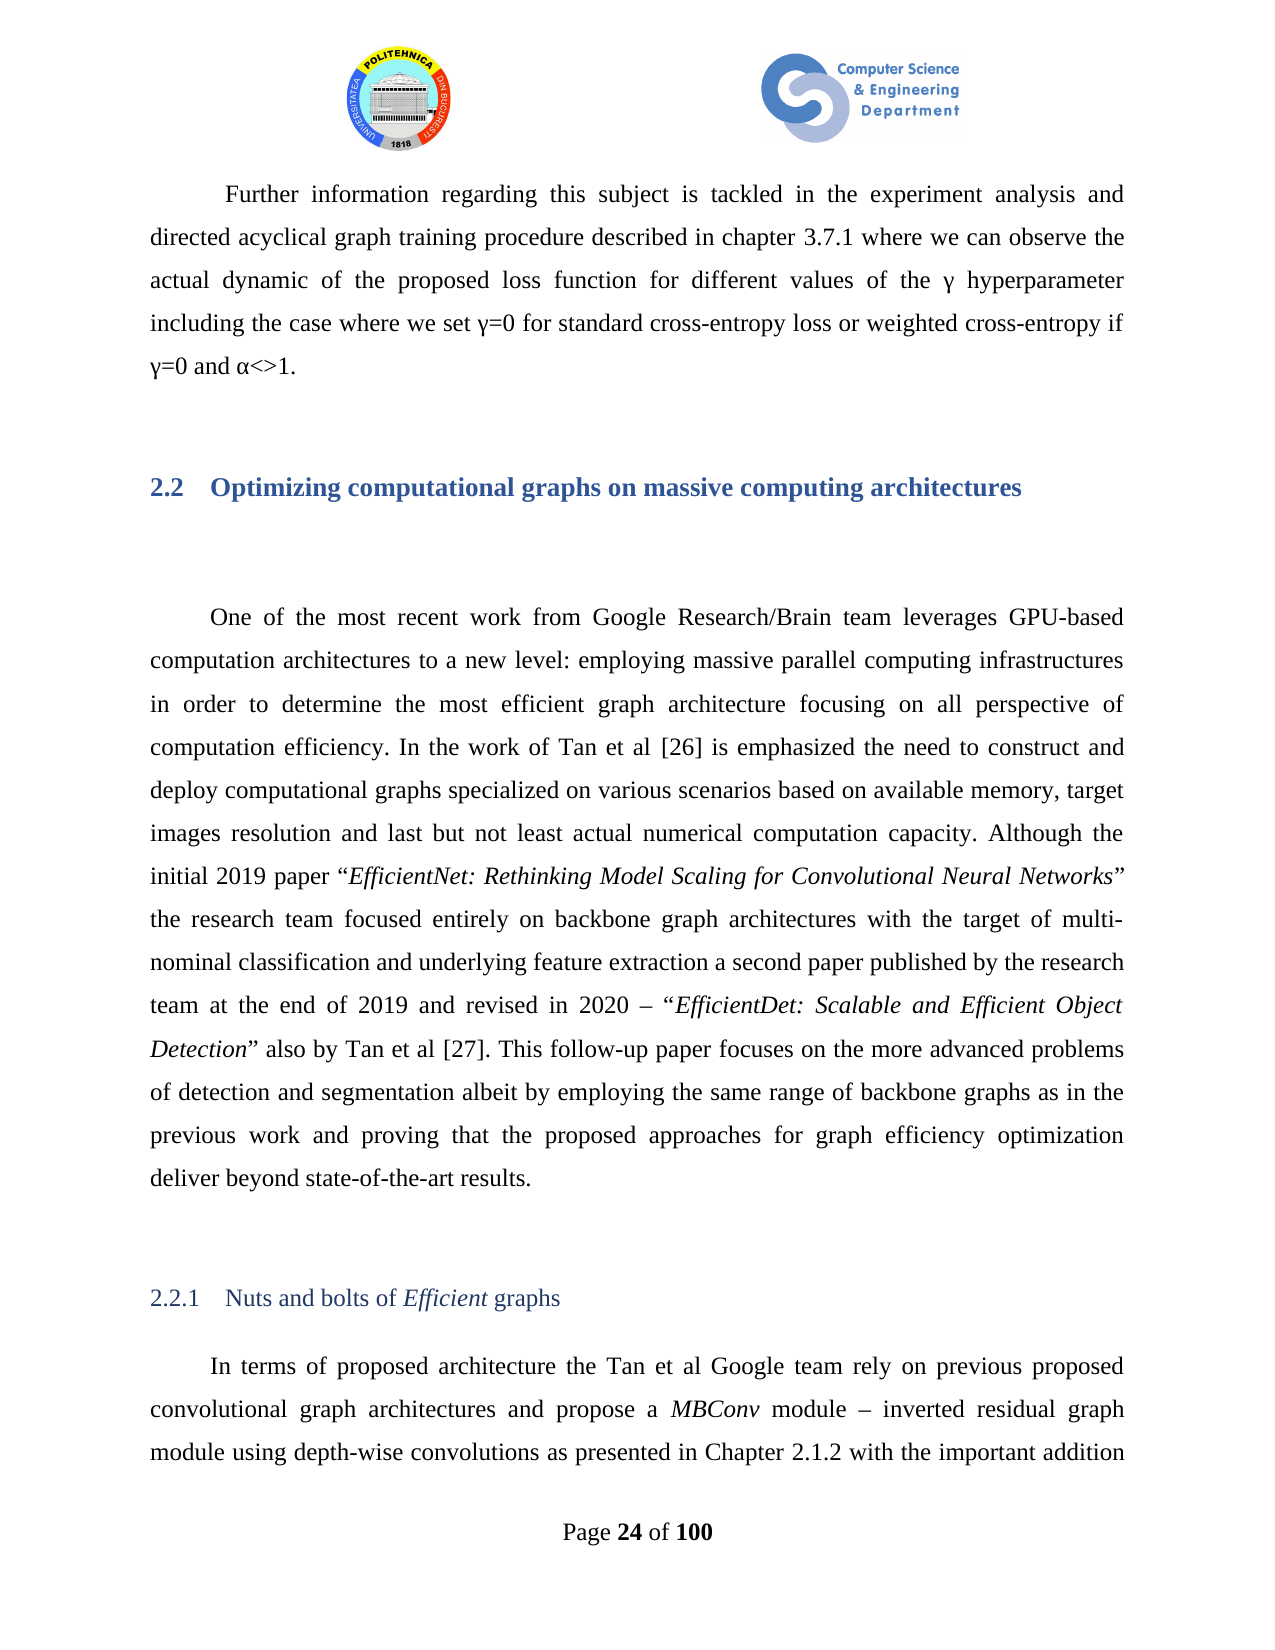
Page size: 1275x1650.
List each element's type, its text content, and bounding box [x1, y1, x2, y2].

subtitle Optimizing computational graphs on massive computing architectures [150, 471, 1125, 502]
text One of the most recent work from Google Research/Brain team leverages GPU-based computation architectures to a new level: employing massive parallel computing infrastructures in order to determine the most efficient graph architecture focusing on all perspective of computation efficiency. In the work of Tan et al is emphasized the need to construct and deploy computational graphs specialized on various scenarios based on available memory, target images resolution and last but not least actual numerical computation capacity. Although the initial 2019 paper “EfficientNet: Rethinking Model Scaling for Convolutional Neural Networks” the research team focused entirely on backbone graph architectures with the target of multi-nominal classification and underlying feature extraction a second paper published by the research team at the end of 2019 and revised in 2020 – “EfficientDet: Scalable and Efficient Object Detection” also by Tan et al . This follow-up paper focuses on the more advanced problems of detection and segmentation albeit by employing the same range of backbone graphs as in the previous work and proving that the proposed approaches for graph efficiency optimization deliver beyond state-of-the-art results. [150, 602, 1125, 1192]
subtitle Nuts and bolts of Efficient graphs [150, 1283, 1125, 1311]
picture [346, 46, 451, 151]
text Further information regarding this subject is tackled in the experiment analysis and directed acyclical graph training procedure described in chapter 3.6.1 where we can observe the actual dynamic of the proposed loss function for different values of the γ hyperparameter including the case where we set γ=0 for standard cross-entropy loss or weighted cross-entropy if γ=0 and α<>1. [150, 179, 1125, 380]
picture [760, 53, 963, 144]
